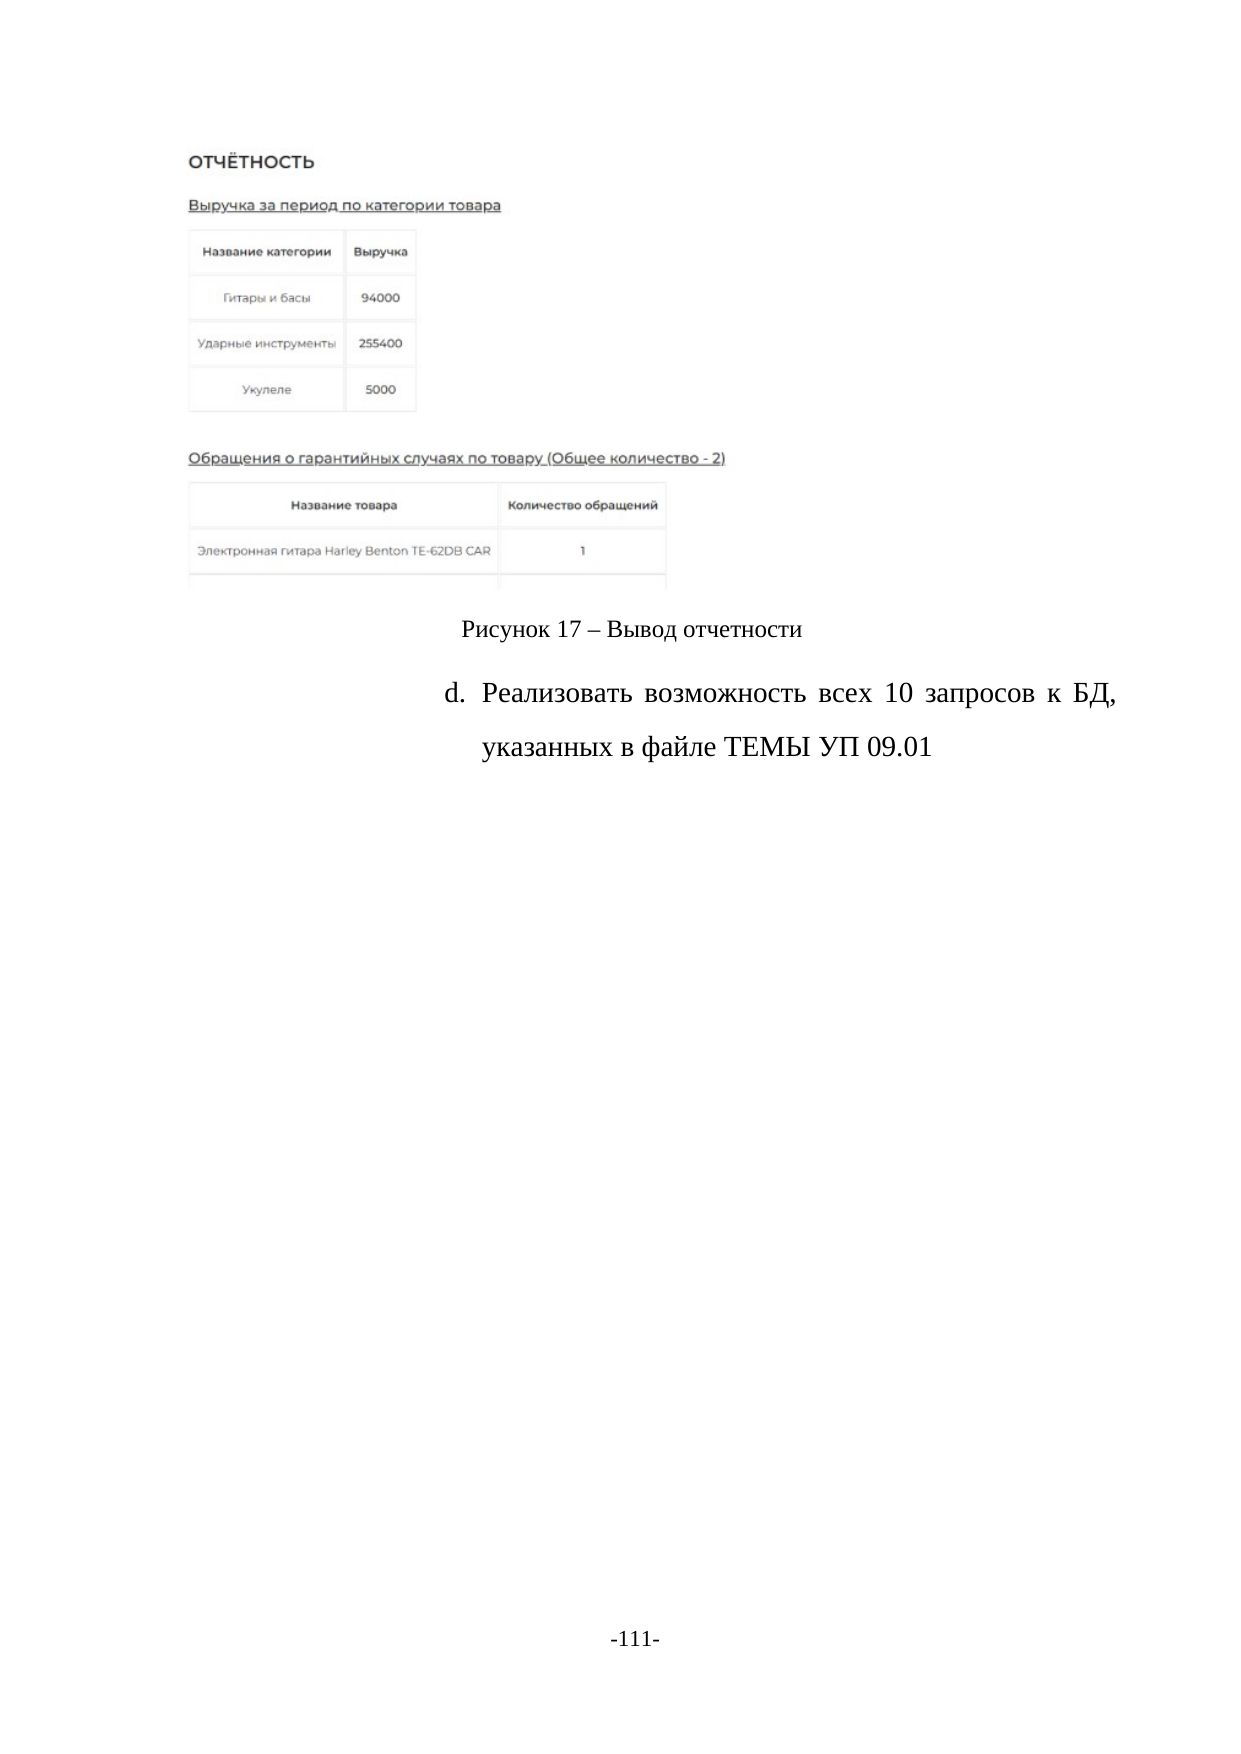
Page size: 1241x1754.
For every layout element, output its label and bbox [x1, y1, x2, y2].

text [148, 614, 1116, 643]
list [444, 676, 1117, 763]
picture [147, 118, 1123, 596]
